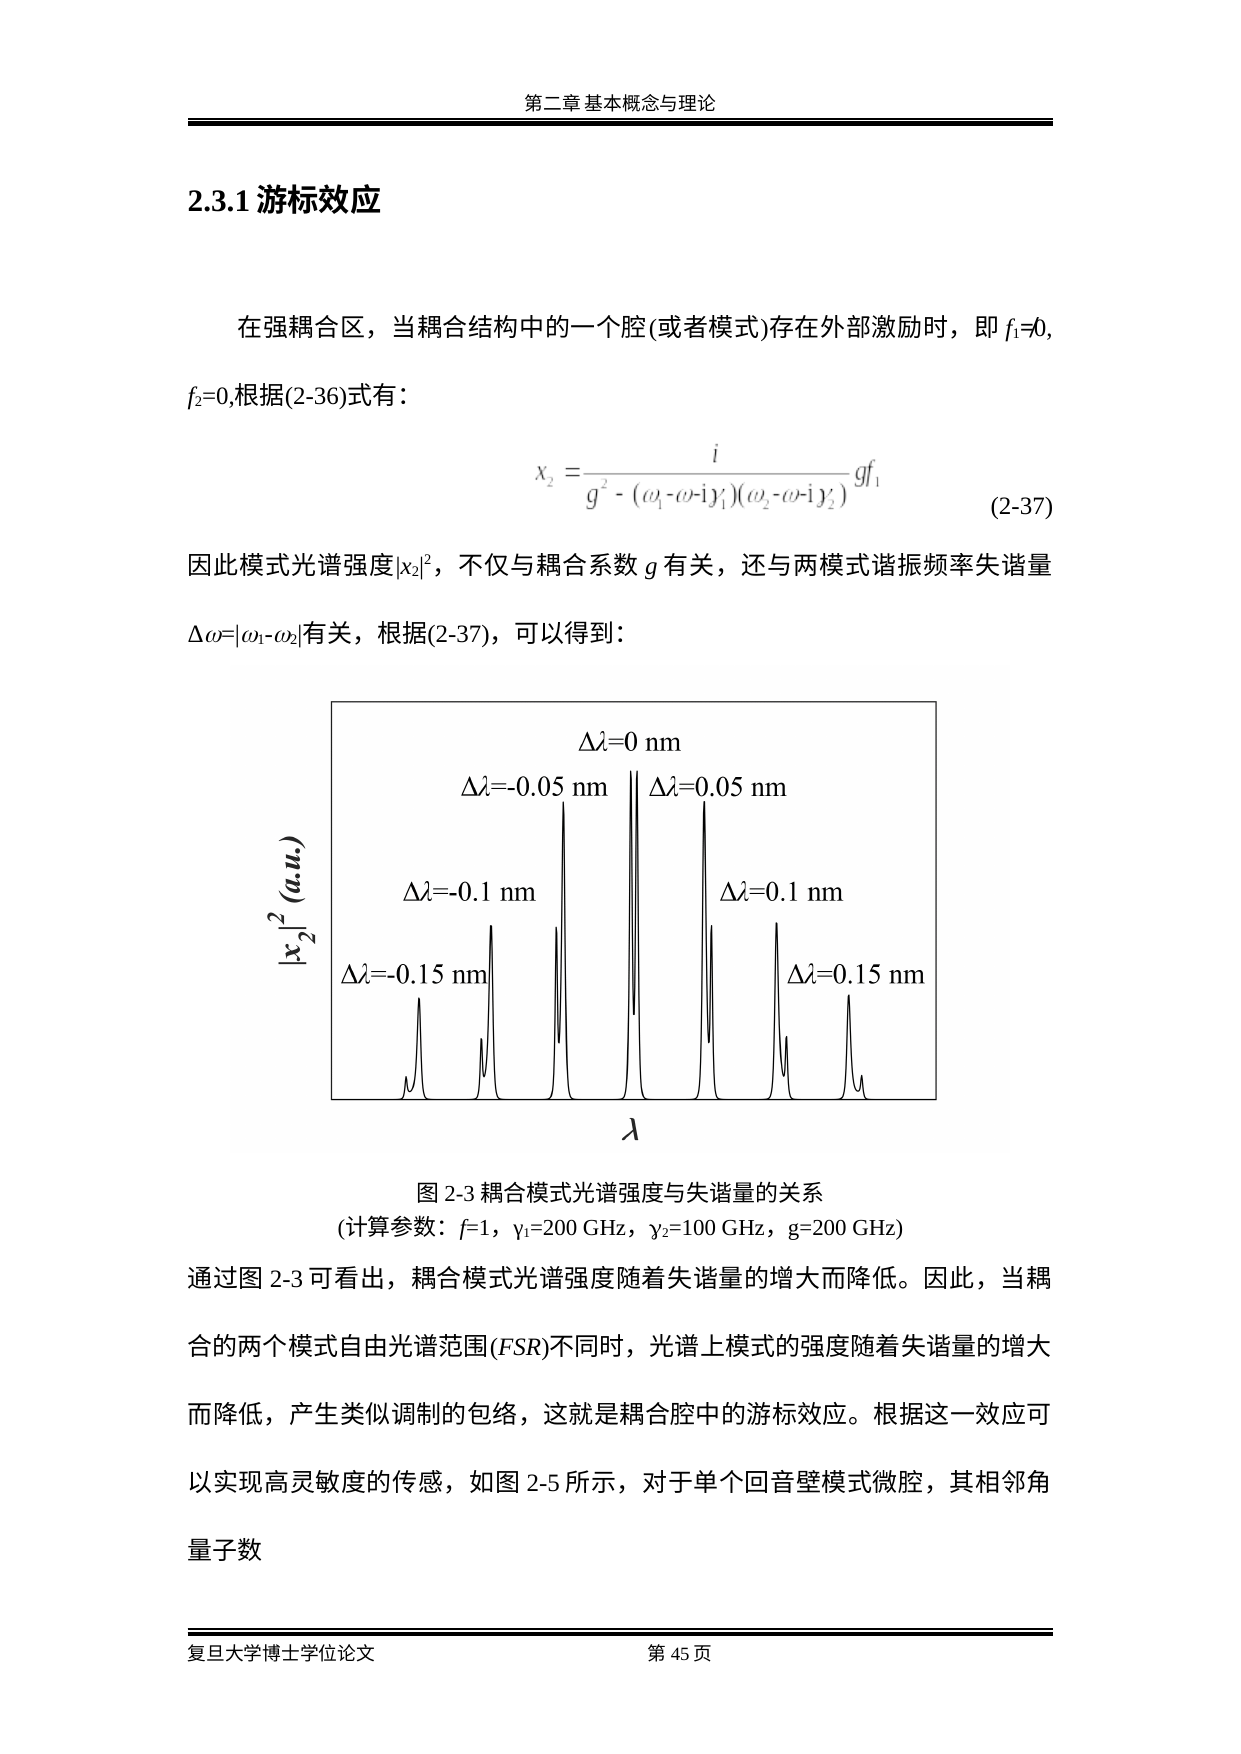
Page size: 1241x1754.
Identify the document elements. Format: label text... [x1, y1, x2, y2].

text (计算参数：f=1，γ1=200 GHz，2=100 GHz，g=200 GHz) [187, 1209, 1053, 1243]
picture [230, 665, 1010, 1153]
text 在强耦合区，当耦合结构中的一个腔(或者模式)存在外部激励时，即f1≠0, f2=0,根据(2-36)式有： [187, 292, 1053, 428]
text 通过图2-3可看出，耦合模式光谱强度随着失谐量的增大而降低。因此，当耦合的两个模式自由光谱范围(FSR)不同时，光谱上模式的强度随着失谐量的增大而降低，产生类似调制的包络，这就是耦合腔中的游标效应。根据这一效应可以实现高灵敏度的传感，如图2-5所示，对于单个回音壁模式微腔，其相邻角量子数 [187, 1243, 1053, 1582]
subtitle 2.3.1游标效应 [187, 164, 1053, 232]
text 图 2-3 耦合模式光谱强度与失谐量的关系 [187, 1175, 1053, 1209]
text (2-37) [187, 428, 1053, 529]
text 因此模式光谱强度|x2|2，不仅与耦合系数g有关，还与两模式谐振频率失谐量Δ=|1-2|有关，根据(2-37)，可以得到： [187, 529, 1053, 665]
